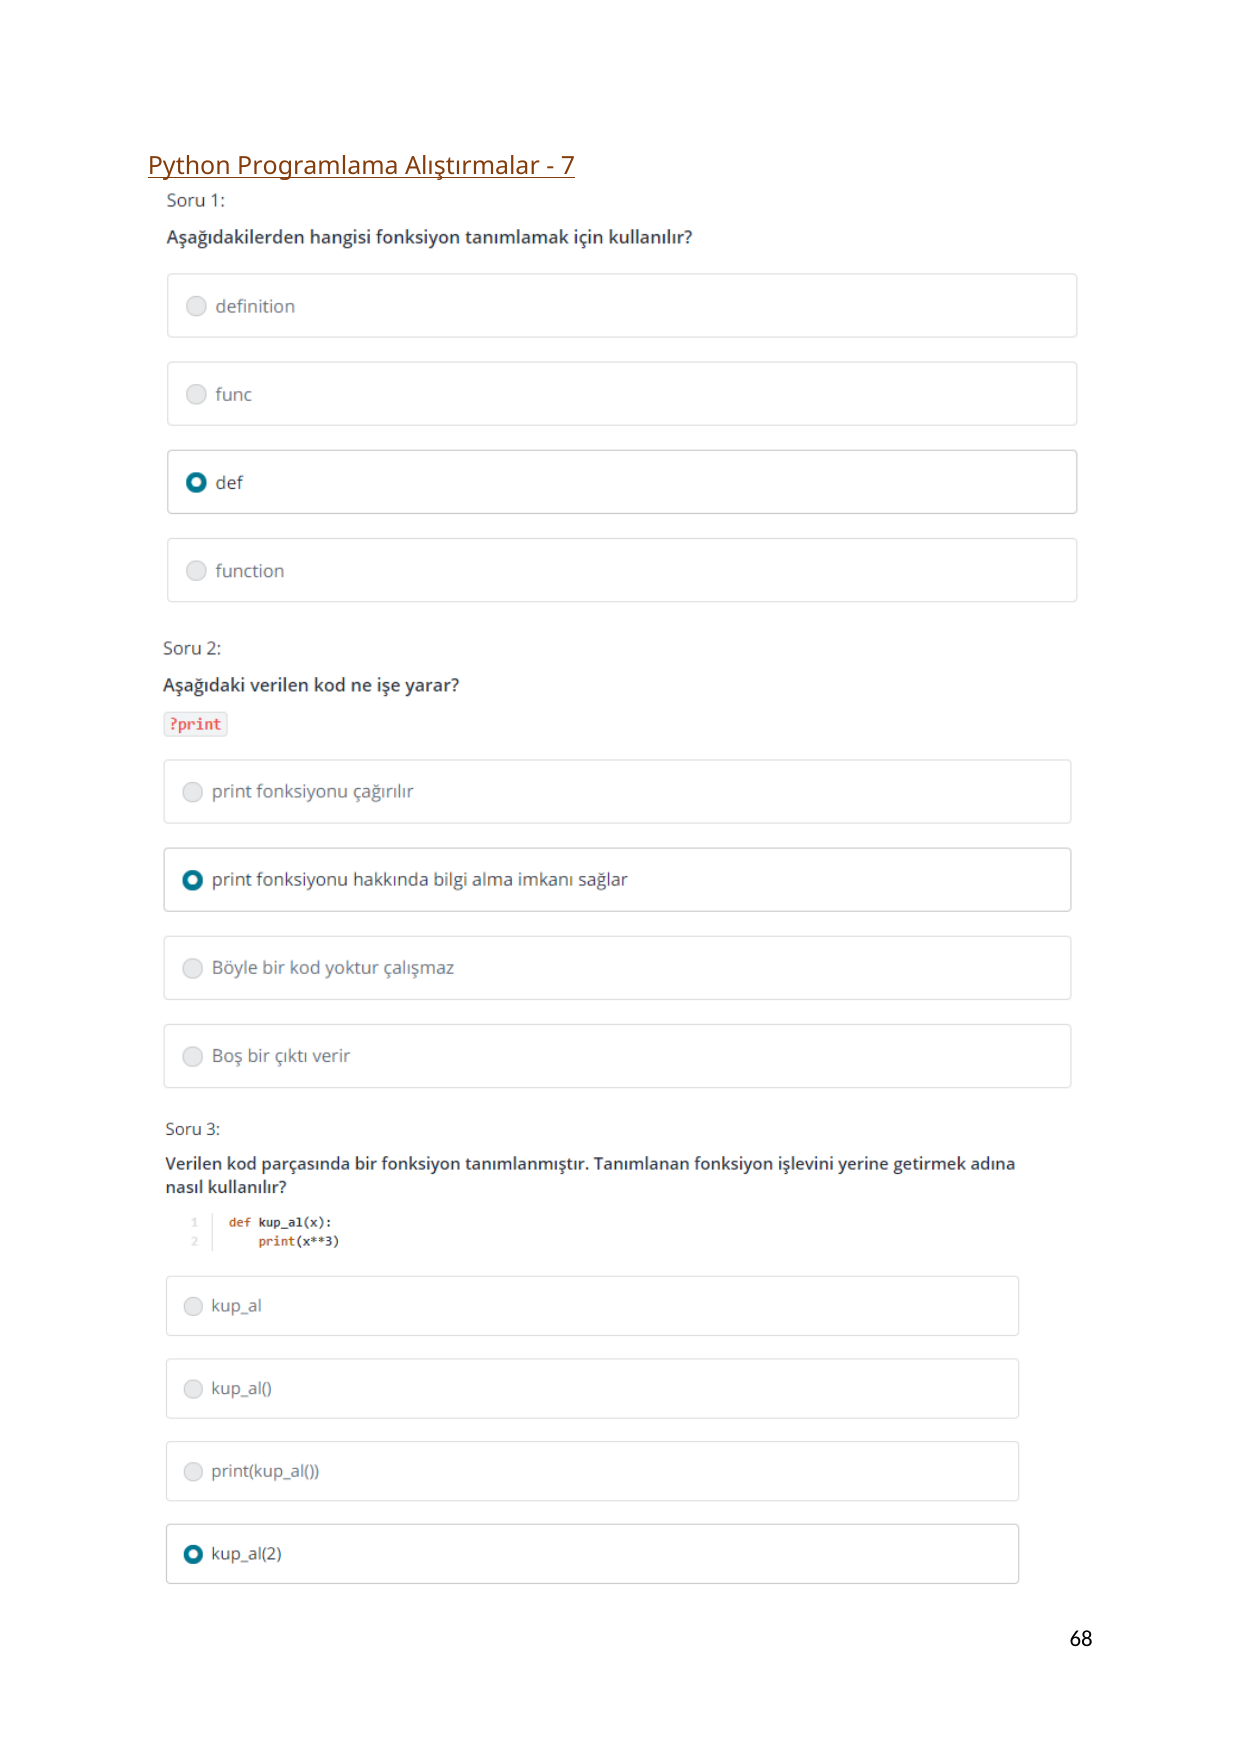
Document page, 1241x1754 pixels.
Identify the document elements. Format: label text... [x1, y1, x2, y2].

picture [147, 184, 1093, 625]
subtitle Python Programlama Alıştırmalar - 7 [148, 148, 1092, 182]
picture [147, 1106, 1093, 1612]
picture [147, 627, 1093, 1105]
